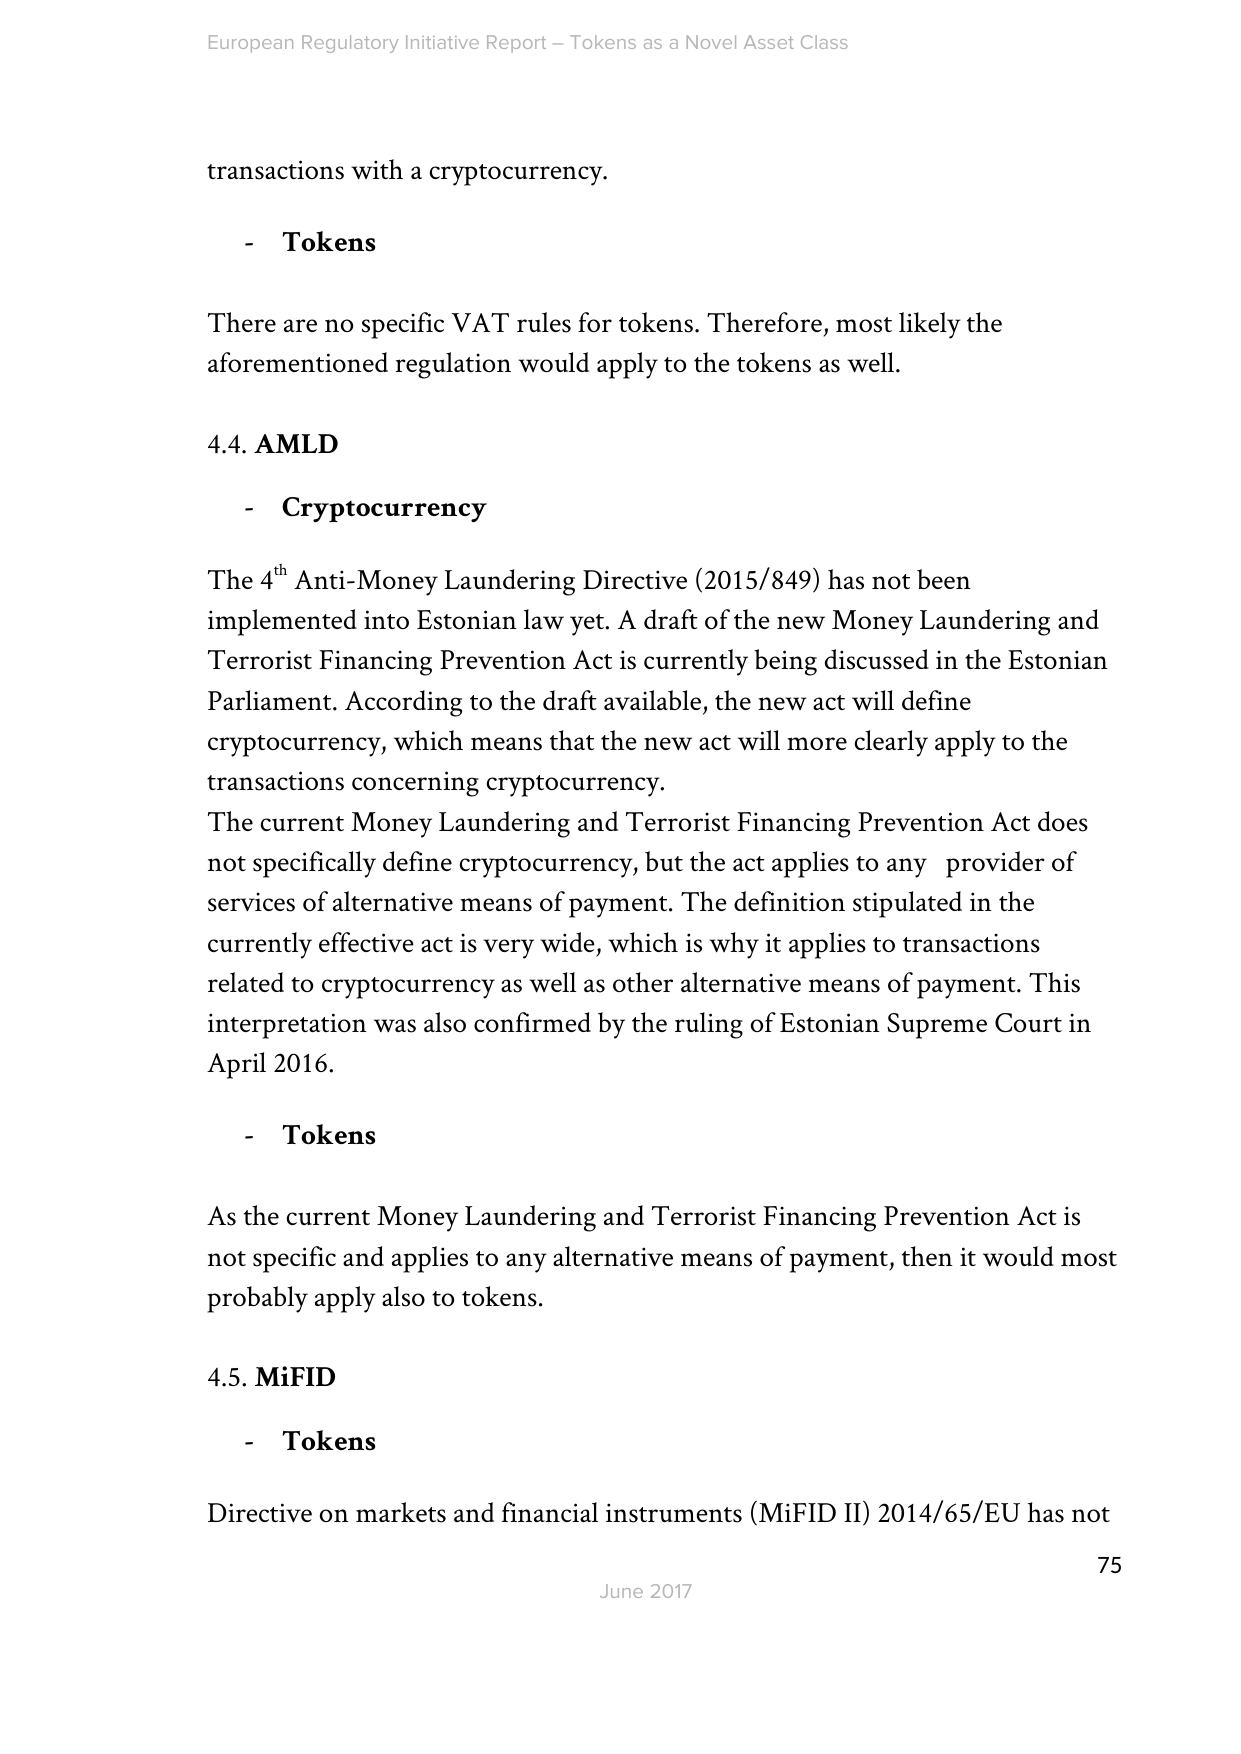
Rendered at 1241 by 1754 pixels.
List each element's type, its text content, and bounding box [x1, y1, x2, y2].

text There are no specific VAT rules for tokens. Therefore, most likely the aforementioned regulation would apply to the tokens as well. [207, 300, 1122, 381]
text The current Money Laundering and Terrorist Financing Prevention Act does not specifically define cryptocurrency, but the act applies to any provider of services of alternative means of payment. The definition stipulated in the currently effective act is very wide, which is why it applies to transactions related to cryptocurrency as well as other alternative means of payment. This interpretation was also confirmed by the ruling of Estonian Supreme Court in April 2016. [207, 799, 1122, 1081]
text 4.4. AMLD [207, 421, 1122, 462]
text 4.5. MiFID [207, 1355, 1122, 1396]
text The 4th Anti-Money Laundering Directive (2015/849) has not been implemented into Estonian law yet. A draft of the new Money Laundering and Terrorist Financing Prevention Act is currently being discussed in the Estonian Parliament. According to the draft available, the new act will define cryptocurrency, which means that the new act will more clearly apply to the transactions concerning cryptocurrency. [207, 557, 1122, 799]
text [207, 148, 1122, 188]
list Tokens [244, 1427, 1122, 1459]
list Cryptocurrency [244, 494, 1122, 526]
text As the current Money Laundering and Terrorist Financing Prevention Act is not specific and applies to any alternative means of payment, then it would most probably apply also to tokens. [207, 1194, 1122, 1315]
list Tokens [244, 1122, 1122, 1153]
list Tokens [244, 228, 1122, 260]
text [207, 1491, 1122, 1531]
